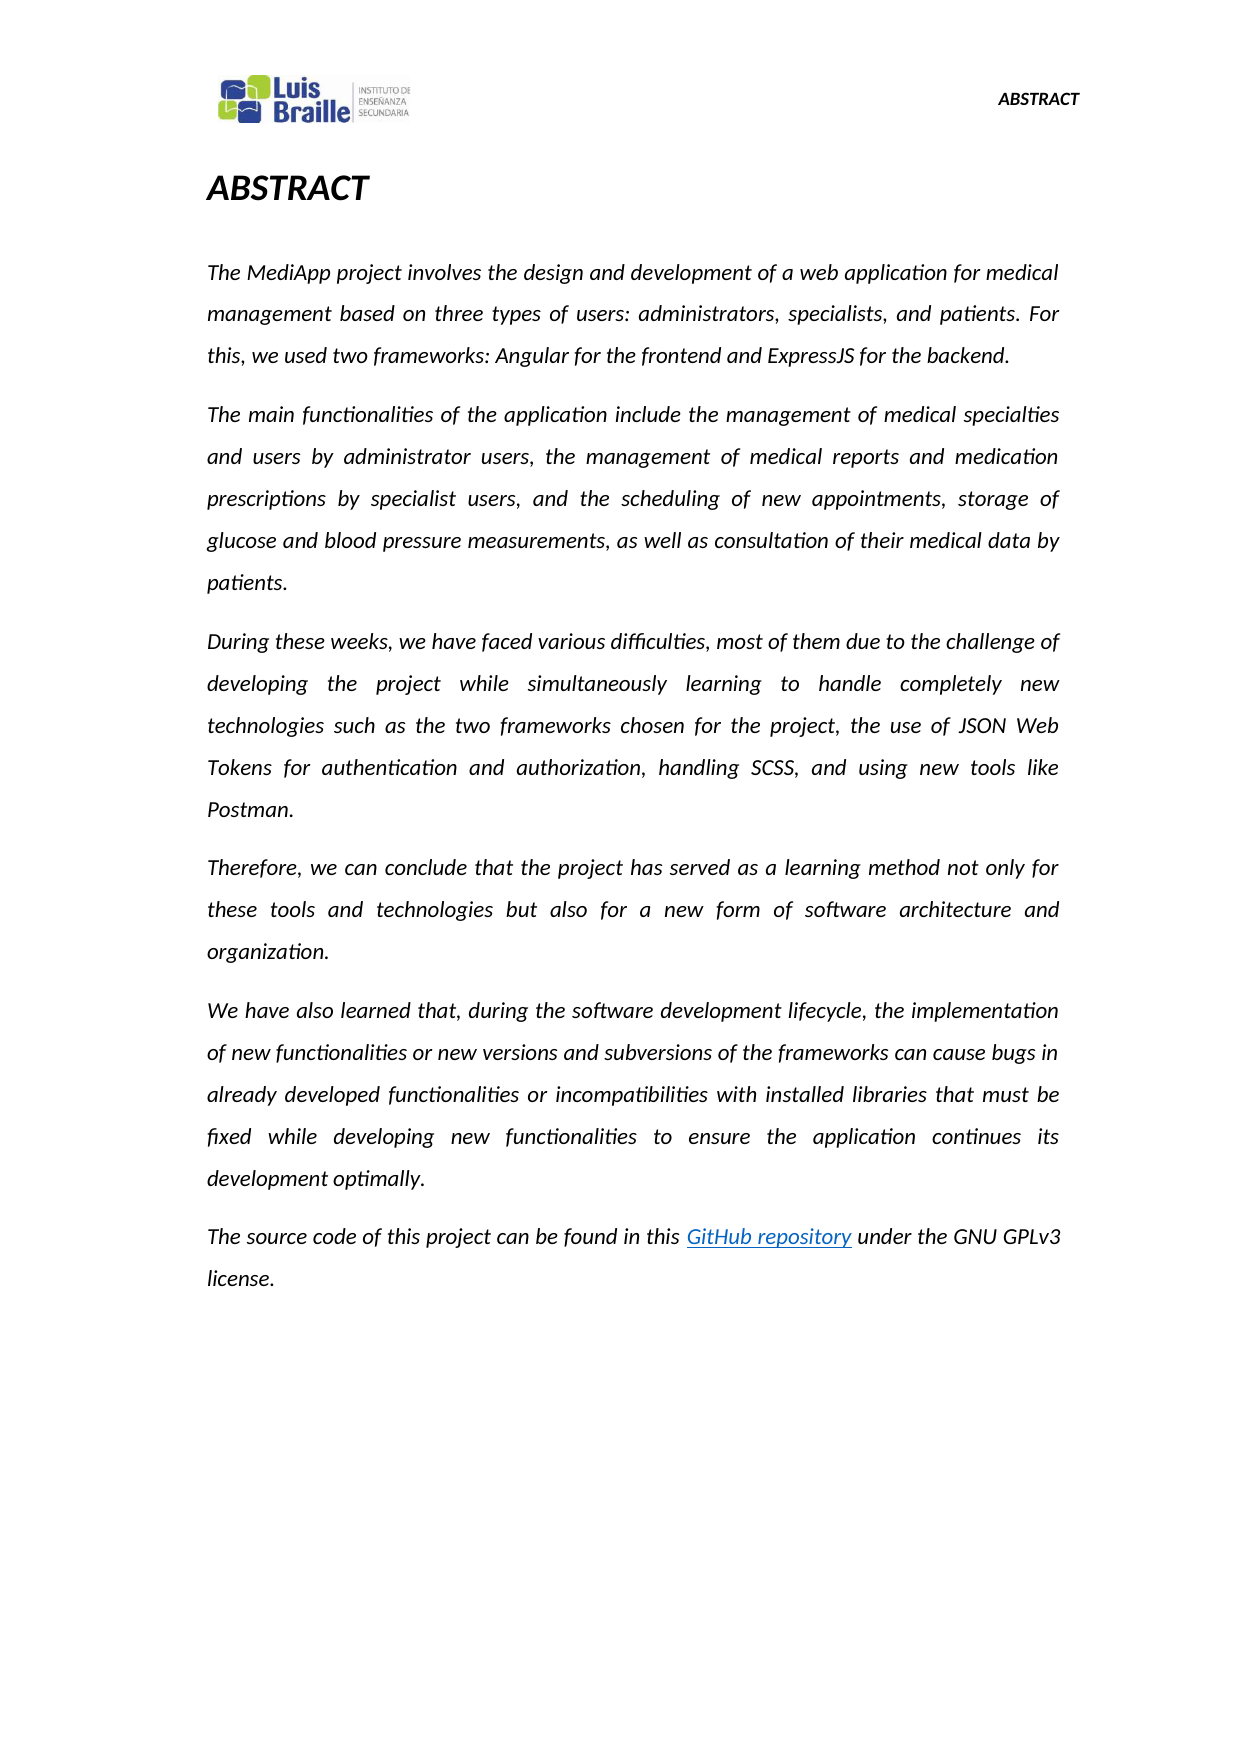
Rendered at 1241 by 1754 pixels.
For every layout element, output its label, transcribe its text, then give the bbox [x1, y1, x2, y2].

text Therefore, we can conclude that the project has served as a learning method not only for these tools and technologies but also for a new form of software architecture and organization. [207, 853, 1063, 965]
text During these weeks, we have faced various difficulties, most of them due to the challenge of developing the project while simultaneously learning to handle completely new technologies such as the two frameworks chosen for the project, the use of JSON Web Tokens for authentication and authorization, handling SCSS, and using new tools like Postman. [207, 627, 1063, 823]
text We have also learned that, during the software development lifecycle, the implementation of new functionalities or new versions and subversions of the frameworks can cause bugs in already developed functionalities or incompatibilities with installed libraries that must be fixed while developing new functionalities to ensure the application continues its development optimally. [207, 996, 1063, 1192]
text The main functionalities of the application include the management of medical specialties and users by administrator users, the management of medical reports and medication prescriptions by specialist users, and the scheduling of new appointments, storage of glucose and blood pressure measurements, as well as consultation of their medical data by patients. [207, 400, 1063, 596]
text The MediApp project involves the design and development of a web application for medical management based on three types of users: administrators, specialists, and patients. For this, we used two frameworks: Angular for the frontend and ExpressJS for the backend. [207, 258, 1063, 369]
subtitle ABSTRACT [207, 164, 1063, 210]
text The source code of this project can be found in this GitHub repository under the GNU GPLv3 license. [207, 1222, 1063, 1292]
